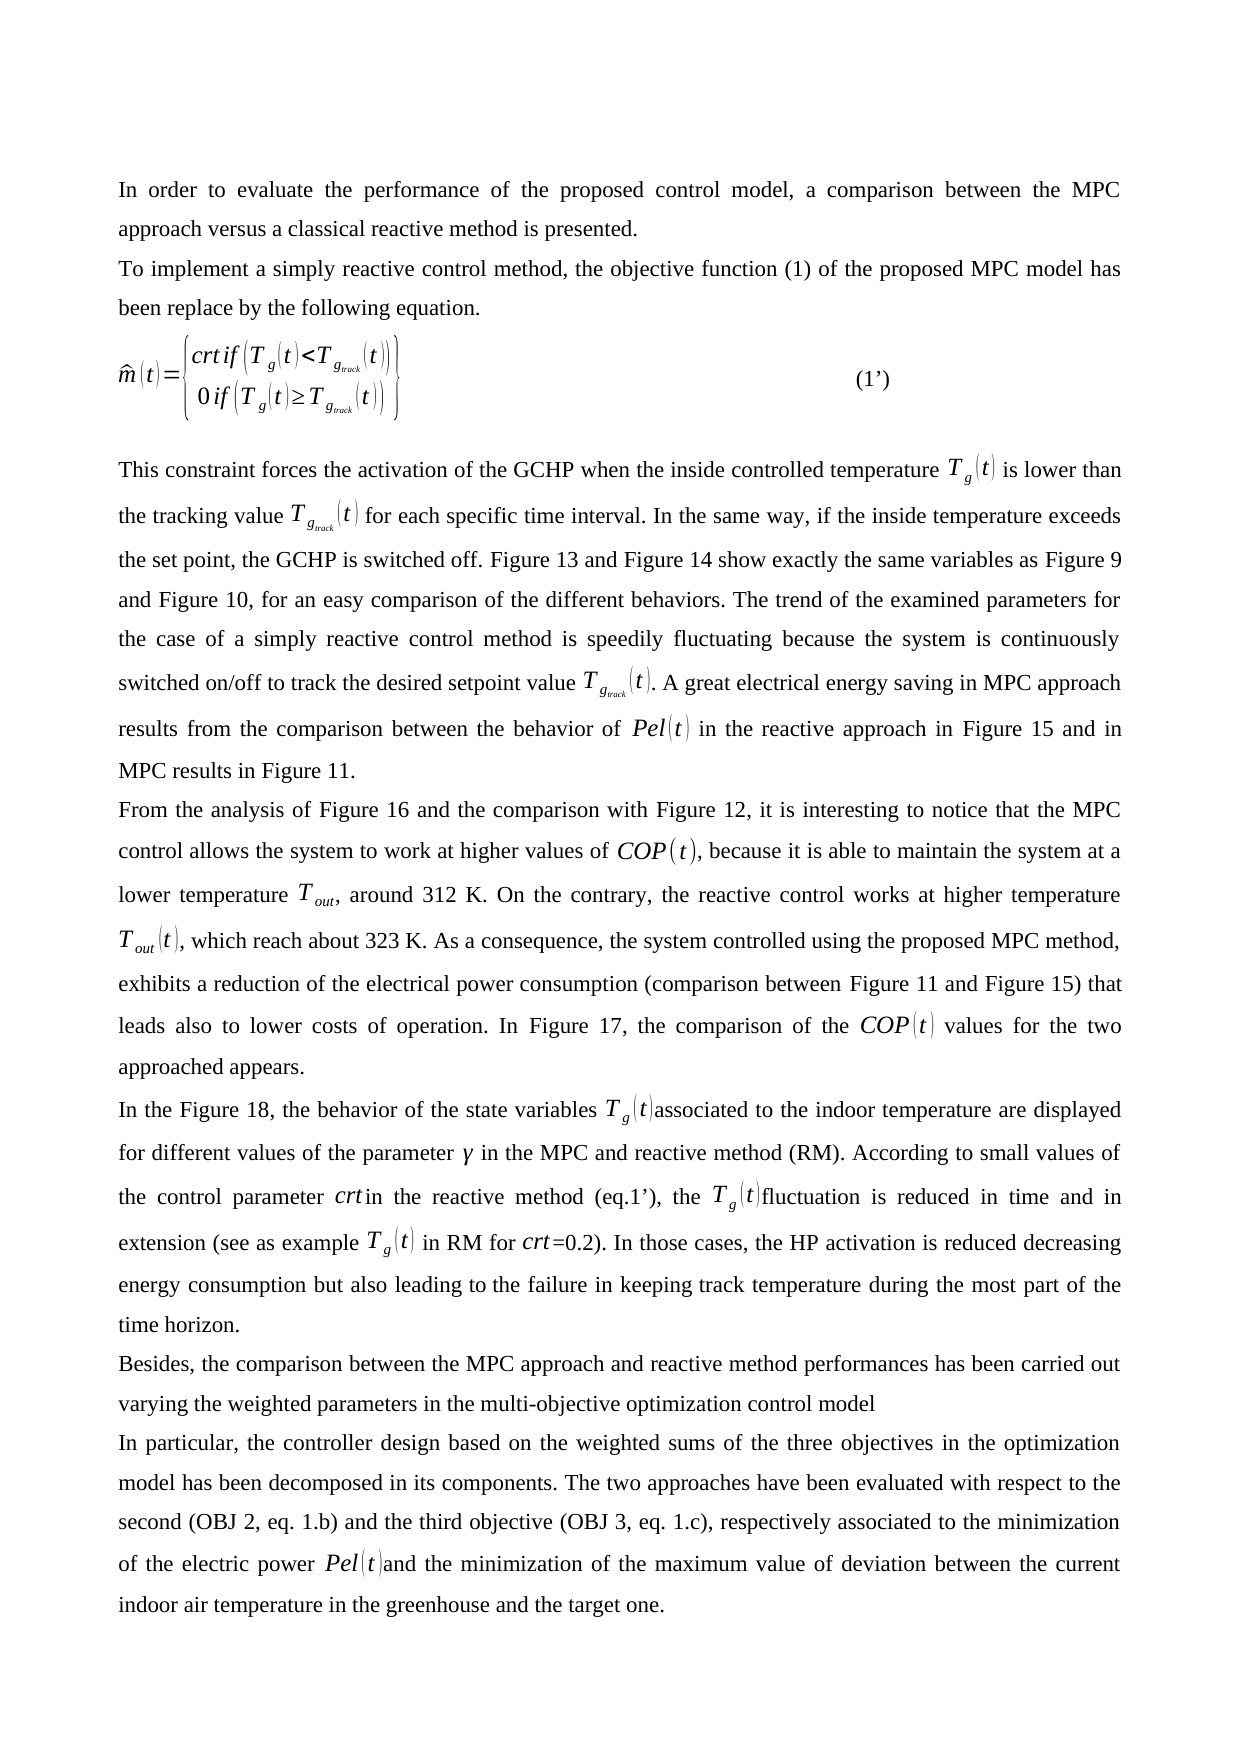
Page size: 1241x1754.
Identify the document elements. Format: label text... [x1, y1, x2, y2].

text In particular, the controller design based on the weighted sums of the three objectives in the optimization model has been decomposed in its components. The two approaches have been evaluated with respect to the second (OBJ 2, eq. 1.b) and the third objective (OBJ 3, eq. 1.c), respectively associated to the minimization of the electric power and the minimization of the maximum value of deviation between the current indoor air temperature in the greenhouse and the target one. [118, 1429, 1122, 1618]
text (1’) [118, 334, 1122, 422]
text Besides, the comparison between the MPC approach and reactive method performances has been carried out varying the weighted parameters in the multi-objective optimization control model [118, 1350, 1122, 1416]
text From the analysis of Figure 16 and the comparison with Figure 12, it is interesting to notice that the MPC control allows the system to work at higher values of , because it is able to maintain the system at a lower temperature , around 312 K. On the contrary, the reactive control works at higher temperature , which reach about 323 K. As a consequence, the system controlled using the proposed MPC method, exhibits a reduction of the electrical power consumption (comparison between Figure 11 and Figure 15) that leads also to lower costs of operation. In Figure 17, the comparison of the values for the two approached appears. [118, 796, 1122, 1080]
text In order to evaluate the performance of the proposed control model, a comparison between the MPC approach versus a classical reactive method is presented. [118, 176, 1122, 242]
text To implement a simply reactive control method, the objective function (1) of the proposed MPC model has been replace by the following equation. [118, 255, 1122, 321]
text In the Figure 18, the behavior of the state variables associated to the indoor temperature are displayed for different values of the parameter in the MPC and reactive method (RM). According to small values of the control parameter in the reactive method (eq.1’), the fluctuation is reduced in time and in extension (see as example in RM for =0.2). In those cases, the HP activation is reduced decreasing energy consumption but also leading to the failure in keeping track temperature during the most part of the time horizon. [118, 1093, 1122, 1337]
text This constraint forces the activation of the GCHP when the inside controlled temperature is lower than the tracking value for each specific time interval. In the same way, if the inside temperature exceeds the set point, the GCHP is switched off. Figure 13 and Figure 14 show exactly the same variables as Figure 9 and Figure 10, for an easy comparison of the different behaviors. The trend of the examined parameters for the case of a simply reactive control method is speedily fluctuating because the system is continuously switched on/off to track the desired setpoint value . A great electrical energy saving in MPC approach results from the comparison between the behavior of in the reactive approach in Figure 15 and in MPC results in Figure 11. [118, 452, 1122, 783]
